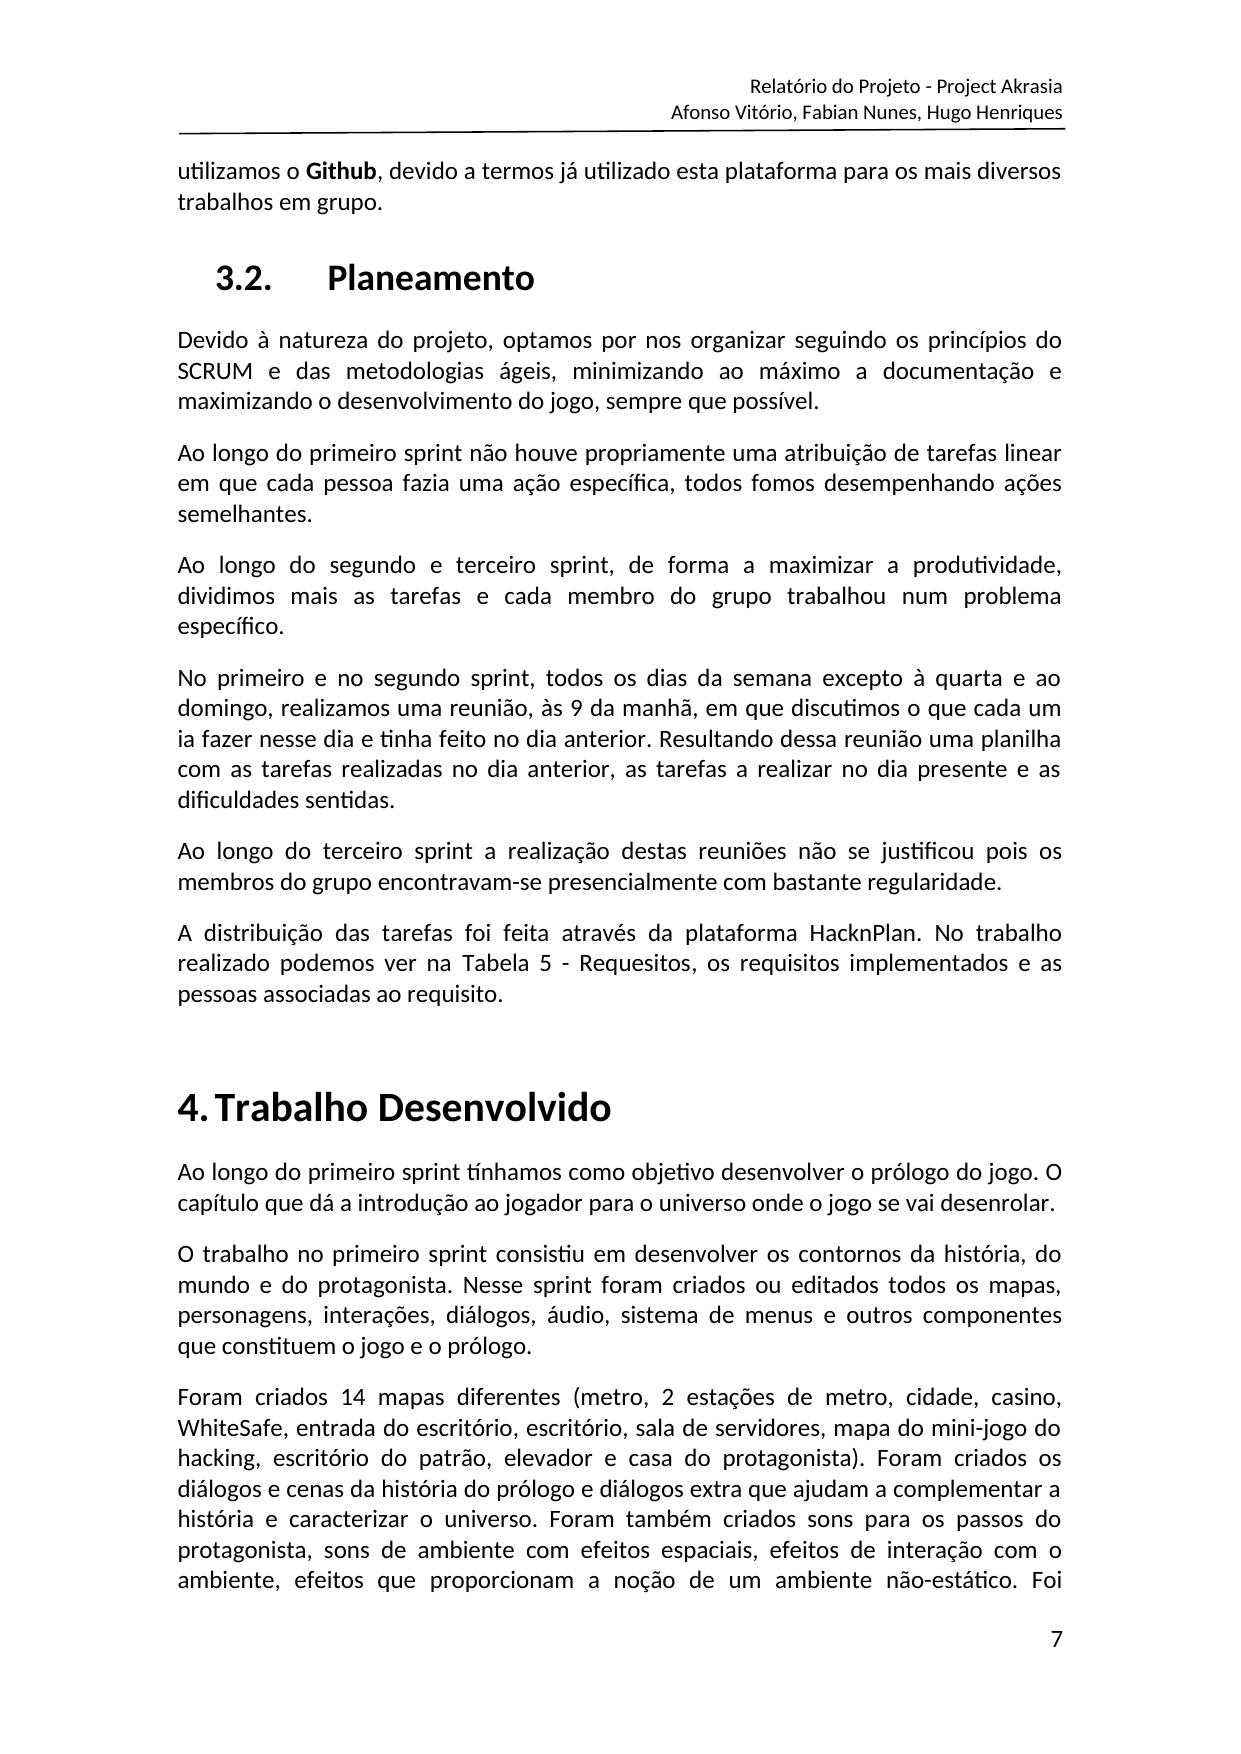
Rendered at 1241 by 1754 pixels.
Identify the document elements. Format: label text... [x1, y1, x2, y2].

subtitle Planeamento [215, 254, 1063, 299]
text Devido à natureza do projeto, optamos por nos organizar seguindo os princípios do SCRUM e das metodologias ágeis, minimizando ao máximo a documentação e maximizando o desenvolvimento do jogo, sempre que possível. [177, 324, 1063, 416]
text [177, 1381, 1063, 1595]
text Ao longo do primeiro sprint tínhamos como objetivo desenvolver o prólogo do jogo. O capítulo que dá a introdução ao jogador para o universo onde o jogo se vai desenrolar. [177, 1157, 1063, 1218]
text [177, 155, 1063, 216]
text Ao longo do primeiro sprint não houve propriamente uma atribuição de tarefas linear em que cada pessoa fazia uma ação específica, todos fomos desempenhando ações semelhantes. [177, 437, 1063, 528]
text Ao longo do terceiro sprint a realização destas reuniões não se justificou pois os membros do grupo encontravam-se presencialmente com bastante regularidade. [177, 835, 1063, 896]
text Ao longo do segundo e terceiro sprint, de forma a maximizar a produtividade, dividimos mais as tarefas e cada membro do grupo trabalhou num problema específico. [177, 549, 1063, 641]
text O trabalho no primeiro sprint consistiu em desenvolver os contornos da história, do mundo e do protagonista. Nesse sprint foram criados ou editados todos os mapas, personagens, interações, diálogos, áudio, sistema de menus e outros componentes que constituem o jogo e o prólogo. [177, 1238, 1063, 1361]
subtitle Trabalho Desenvolvido [177, 1081, 1063, 1132]
text No primeiro e no segundo sprint, todos os dias da semana excepto à quarta e ao domingo, realizamos uma reunião, às 9 da manhã, em que discutimos o que cada um ia fazer nesse dia e tinha feito no dia anterior. Resultando dessa reunião uma planilha com as tarefas realizadas no dia anterior, as tarefas a realizar no dia presente e as dificuldades sentidas. [177, 662, 1063, 814]
text A distribuição das tarefas foi feita através da plataforma HacknPlan. No trabalho realizado podemos ver na Tabela - Requesitos, os requisitos implementados e as pessoas associadas ao requisito. [177, 917, 1063, 1008]
